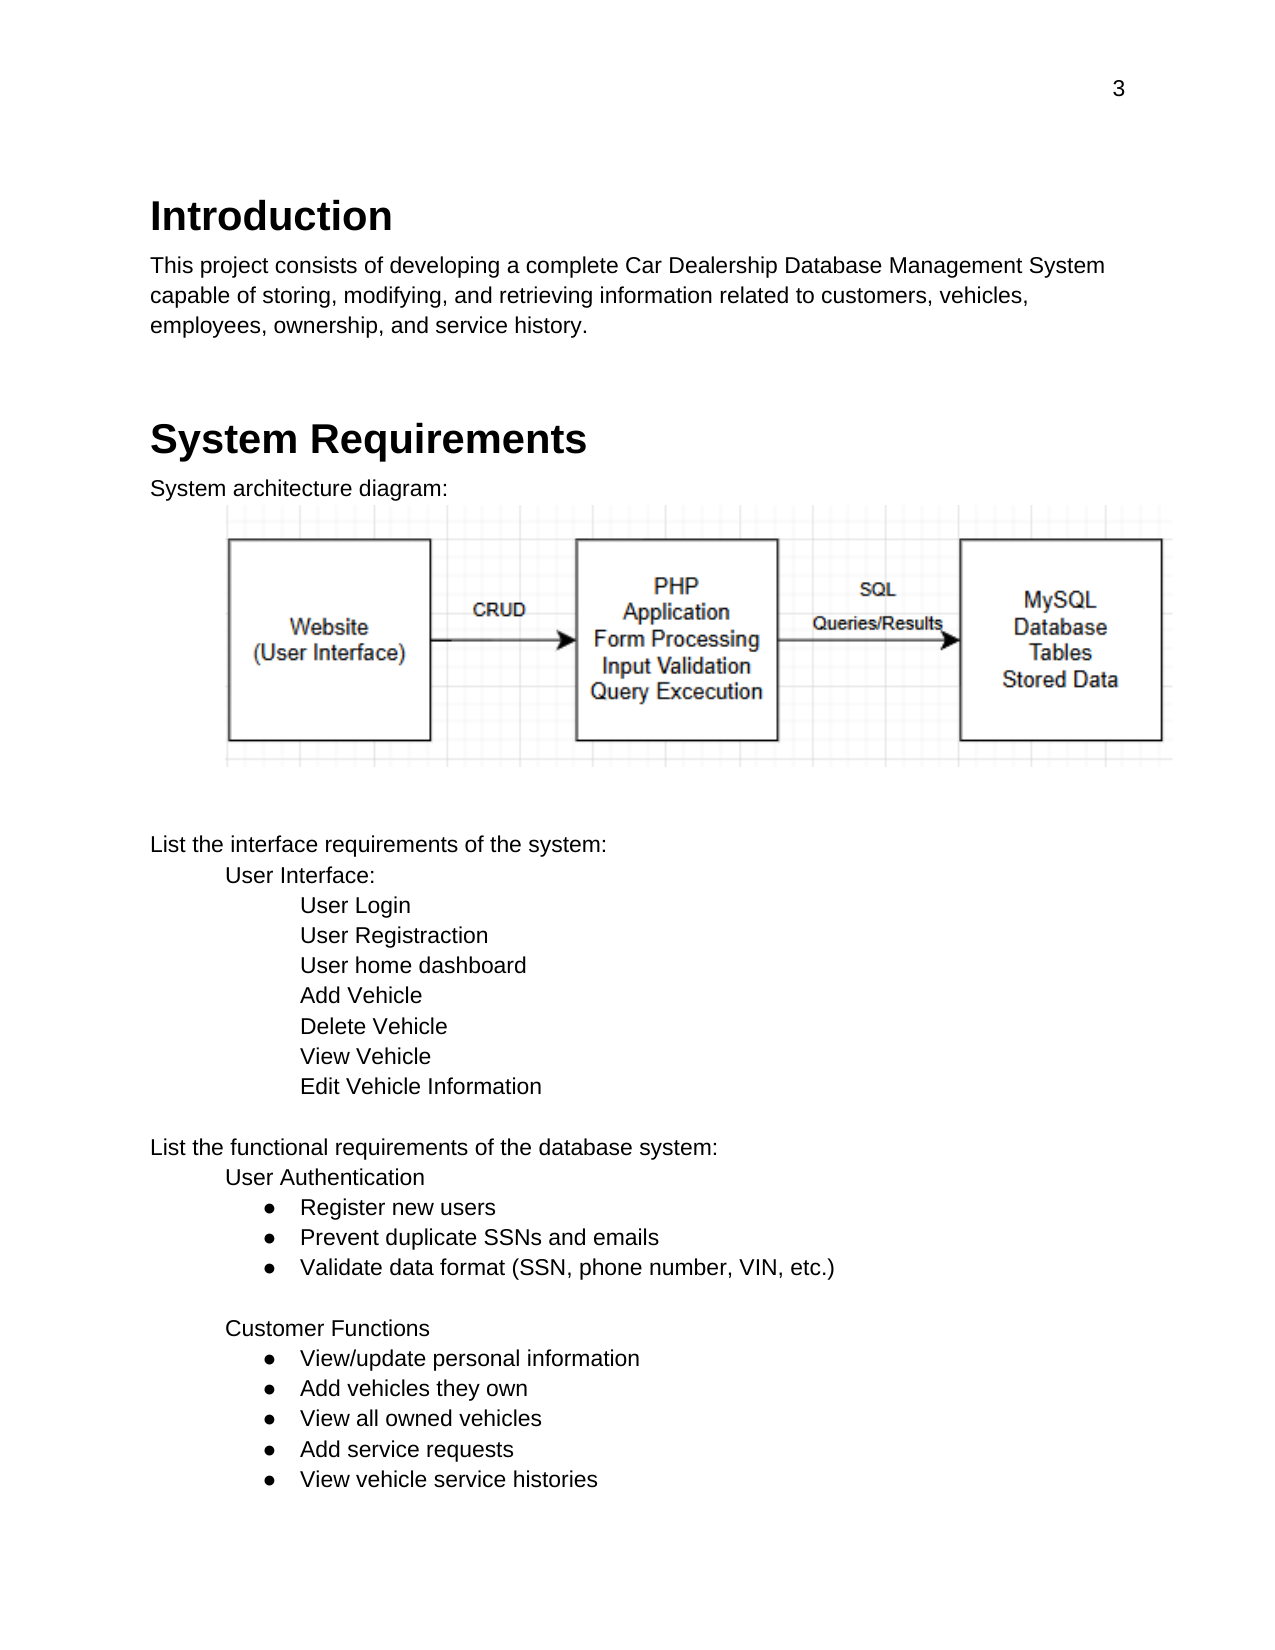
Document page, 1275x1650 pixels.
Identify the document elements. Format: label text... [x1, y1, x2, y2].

text Edit Vehicle Information [150, 1073, 1125, 1099]
list Add vehicles they own [262, 1375, 1125, 1401]
text User home dashboard [150, 952, 1125, 978]
list Prevent duplicate SSNs and emails [262, 1224, 1125, 1250]
text This project consists of developing a complete Car Dealership Database Management System capable of storing, modifying, and retrieving information related to customers, vehicles, employees, ownership, and service history. [150, 252, 1125, 339]
list View all owned vehicles [262, 1405, 1125, 1432]
text List the functional requirements of the database system: [150, 1133, 1125, 1160]
picture [225, 505, 1173, 767]
text User Registraction [150, 922, 1125, 948]
text List the interface requirements of the system: [150, 831, 1125, 858]
list Add service requests [262, 1436, 1125, 1462]
text Customer Functions [150, 1315, 1125, 1341]
text View Vehicle [150, 1043, 1125, 1069]
list Validate data format (SSN, phone number, VIN, etc.) [262, 1254, 1125, 1281]
list View vehicle service histories [262, 1466, 1125, 1492]
text System architecture diagram: [150, 475, 1125, 501]
text Add Vehicle [150, 982, 1125, 1009]
list View/update personal information [262, 1345, 1125, 1371]
text User Interface: [150, 862, 1125, 888]
list Register new users [262, 1194, 1125, 1220]
subtitle System Requirements [150, 414, 1125, 462]
text Delete Vehicle [150, 1013, 1125, 1039]
subtitle Introduction [150, 192, 1125, 239]
text User Authentication [150, 1164, 1125, 1190]
text User Login [150, 892, 1125, 918]
